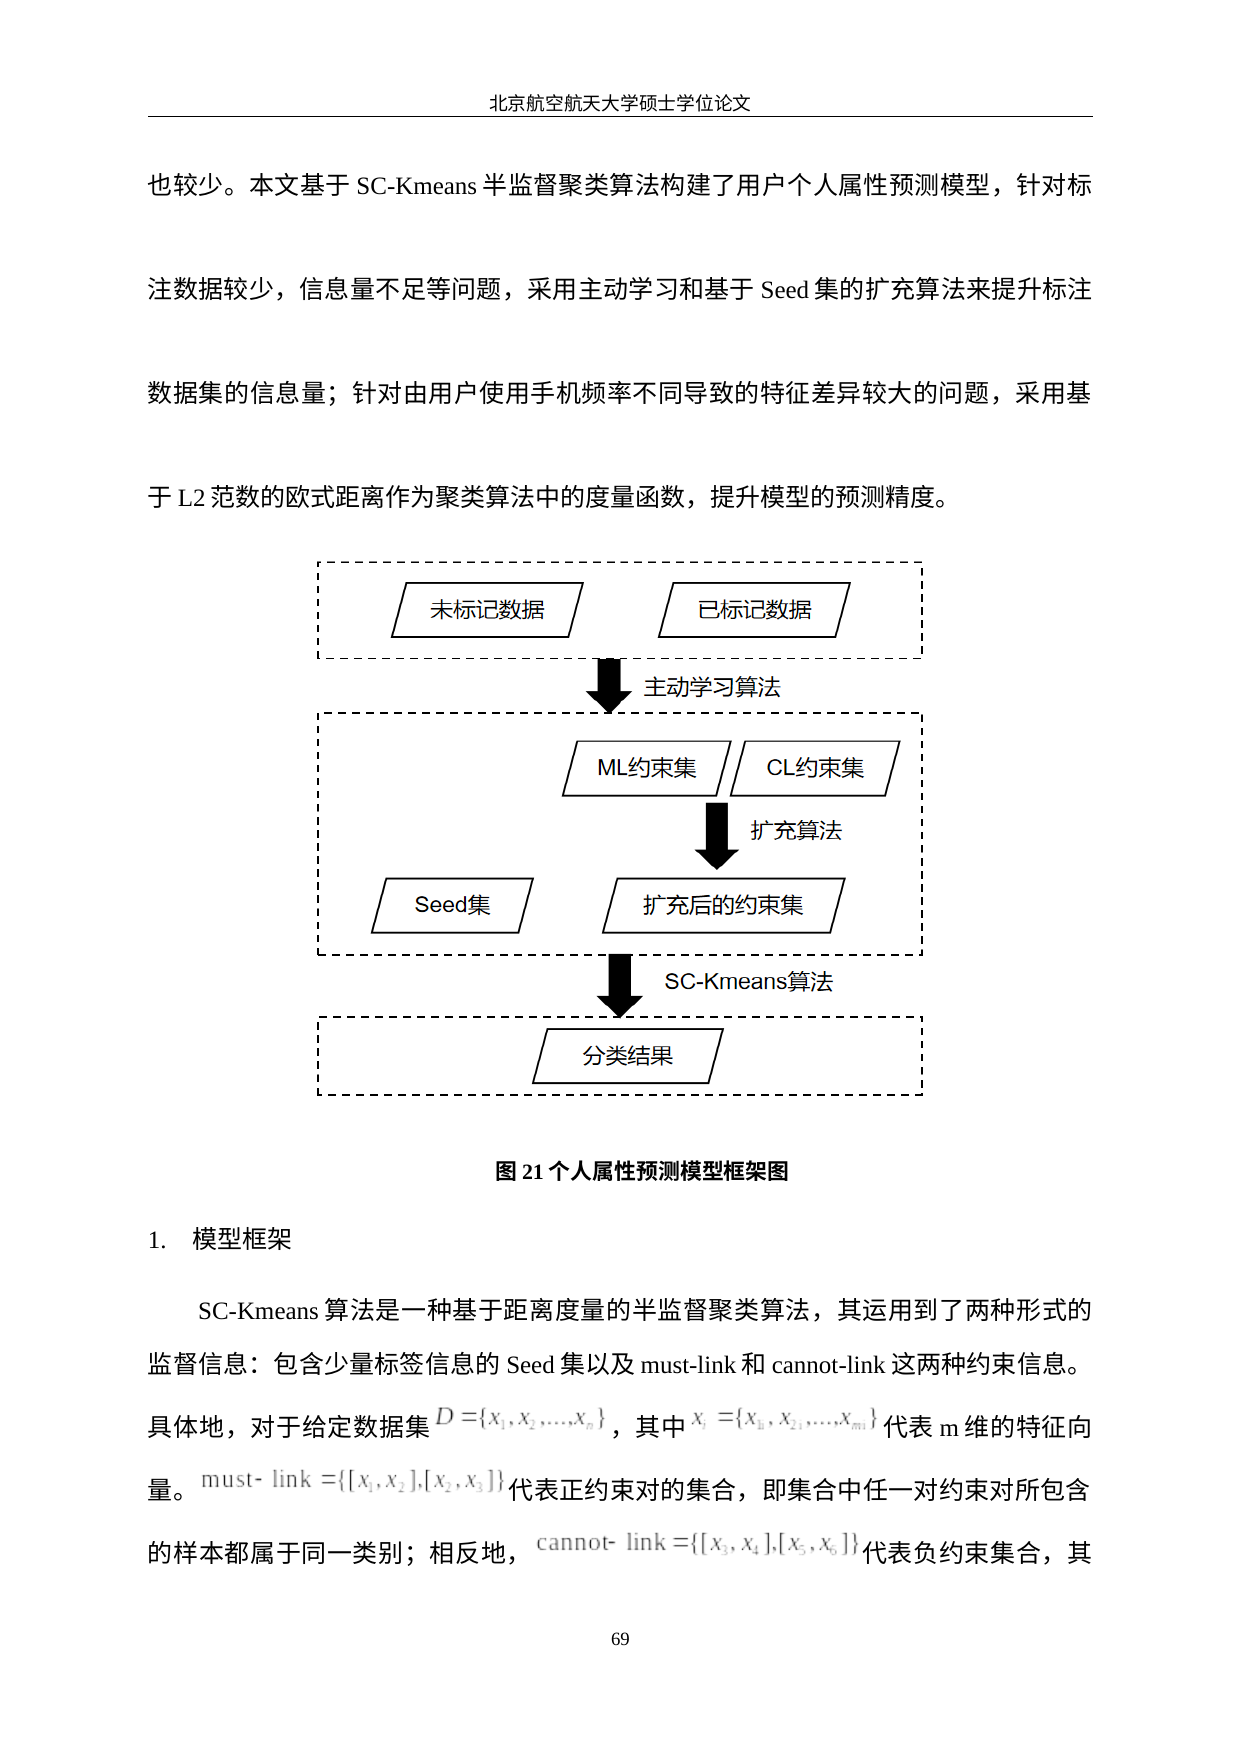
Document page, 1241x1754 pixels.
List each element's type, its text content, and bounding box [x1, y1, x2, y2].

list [148, 148, 1093, 530]
list 模型框架 [148, 1203, 1093, 1272]
list 图 21 个人属性预测模型框架图 [148, 1152, 1093, 1187]
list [148, 1290, 1093, 1570]
picture [296, 548, 945, 1116]
